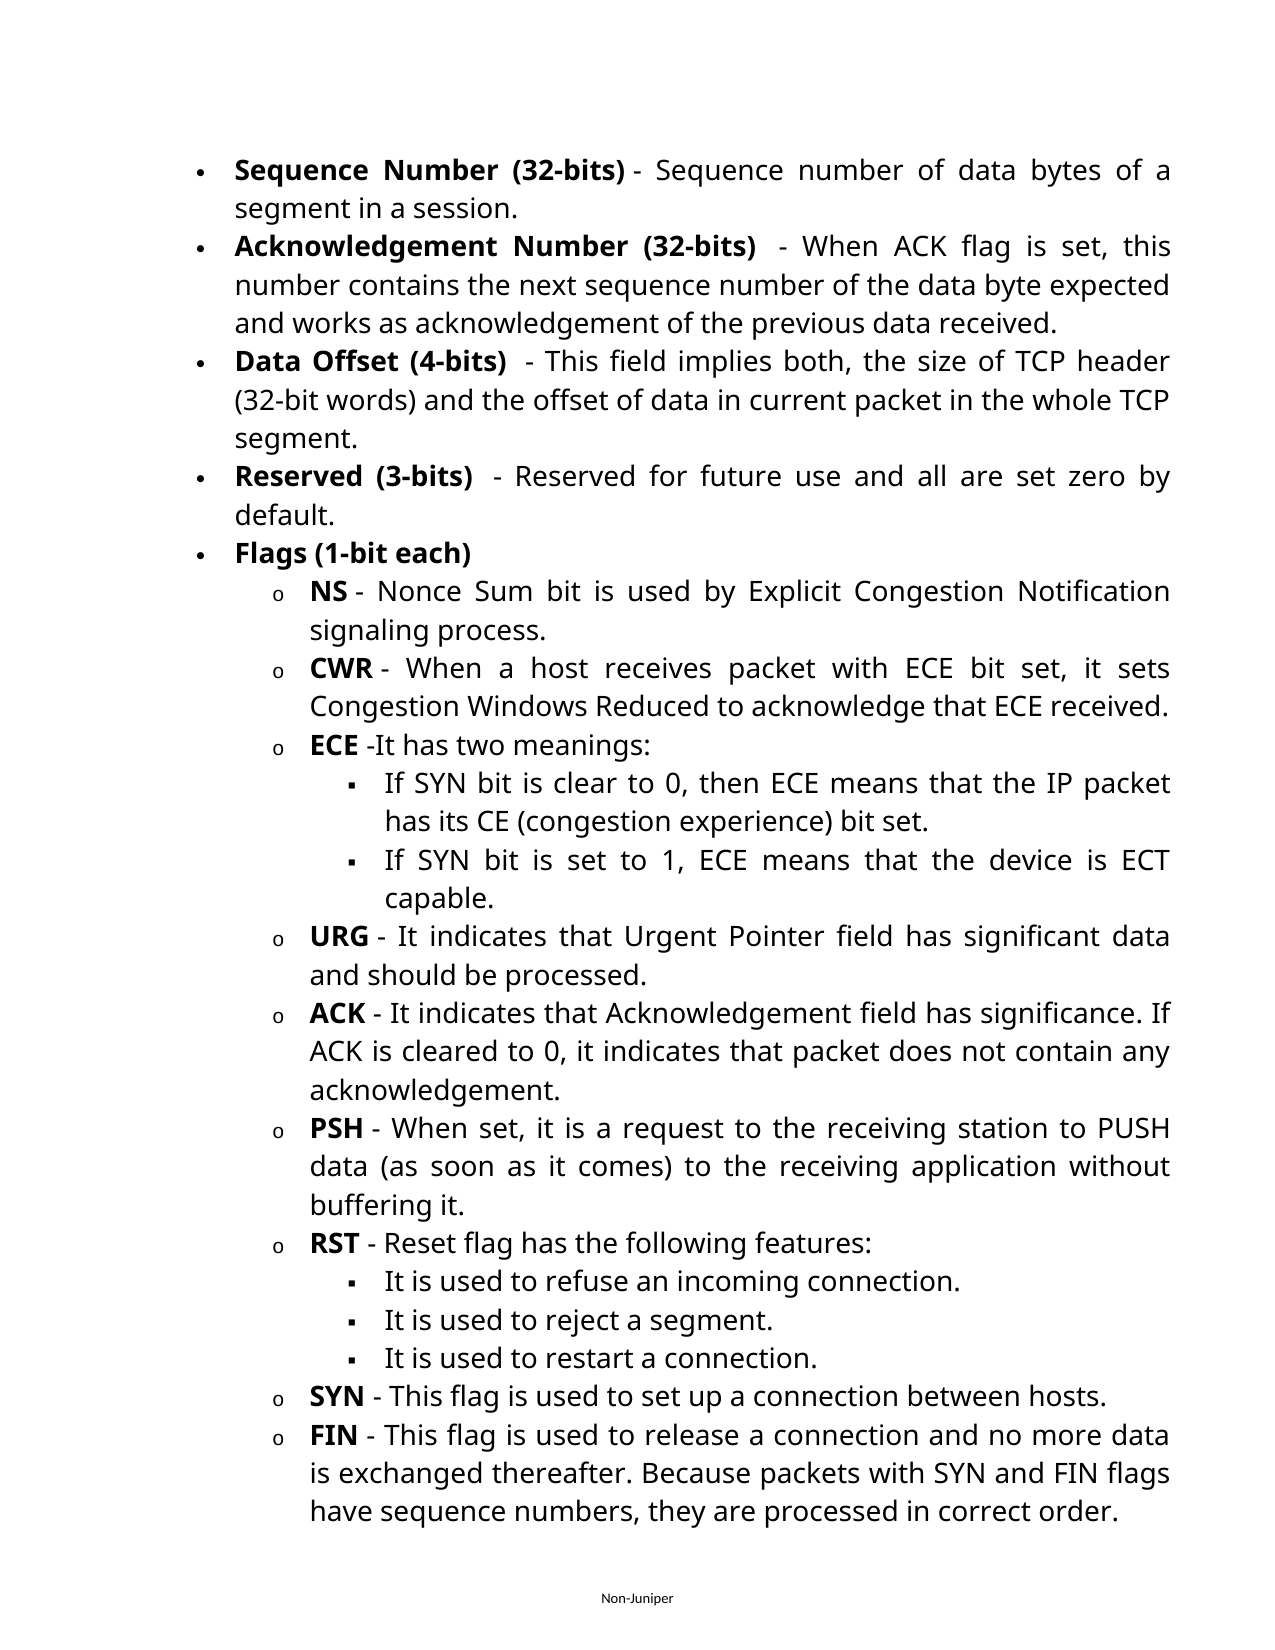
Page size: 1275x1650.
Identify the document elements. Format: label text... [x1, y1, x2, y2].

list Flags (1-bit each) [197, 533, 1172, 572]
list If SYN bit is clear to 0, then ECE means that the IP packet has its CE (congestion experience) bit set. [347, 763, 1172, 840]
list URG - It indicates that Urgent Pointer field has significant data and should be processed. [272, 917, 1172, 993]
list NS - Nonce Sum bit is used by Explicit Congestion Notification signaling process. [272, 572, 1172, 648]
list It is used to reject a segment. [347, 1300, 1172, 1338]
list Data Offset (4-bits) - This field implies both, the size of TCP header (32-bit words) and the offset of data in current packet in the whole TCP segment. [197, 342, 1172, 457]
list Reserved (3-bits) - Reserved for future use and all are set zero by default. [197, 457, 1172, 533]
list If SYN bit is set to 1, ECE means that the device is ECT capable. [347, 840, 1172, 917]
list It is used to refuse an incoming connection. [347, 1262, 1172, 1300]
list Sequence Number (32-bits) - Sequence number of data bytes of a segment in a session. [197, 150, 1172, 227]
list Acknowledgement Number (32-bits) - When ACK flag is set, this number contains the next sequence number of the data byte expected and works as acknowledgement of the previous data received. [197, 227, 1172, 342]
list RST - Reset flag has the following features: [272, 1223, 1172, 1262]
list CWR - When a host receives packet with ECE bit set, it sets Congestion Windows Reduced to acknowledge that ECE received. [272, 648, 1172, 725]
list SYN - This flag is used to set up a connection between hosts. [272, 1377, 1172, 1415]
list PSH - When set, it is a request to the receiving station to PUSH data (as soon as it comes) to the receiving application without buffering it. [272, 1108, 1172, 1223]
list ECE -It has two meanings: [272, 725, 1172, 763]
list ACK - It indicates that Acknowledgement field has significance. If ACK is cleared to 0, it indicates that packet does not contain any acknowledgement. [272, 993, 1172, 1108]
list FIN - This flag is used to release a connection and no more data is exchanged thereafter. Because packets with SYN and FIN flags have sequence numbers, they are processed in correct order. [272, 1415, 1172, 1530]
list It is used to restart a connection. [347, 1338, 1172, 1377]
